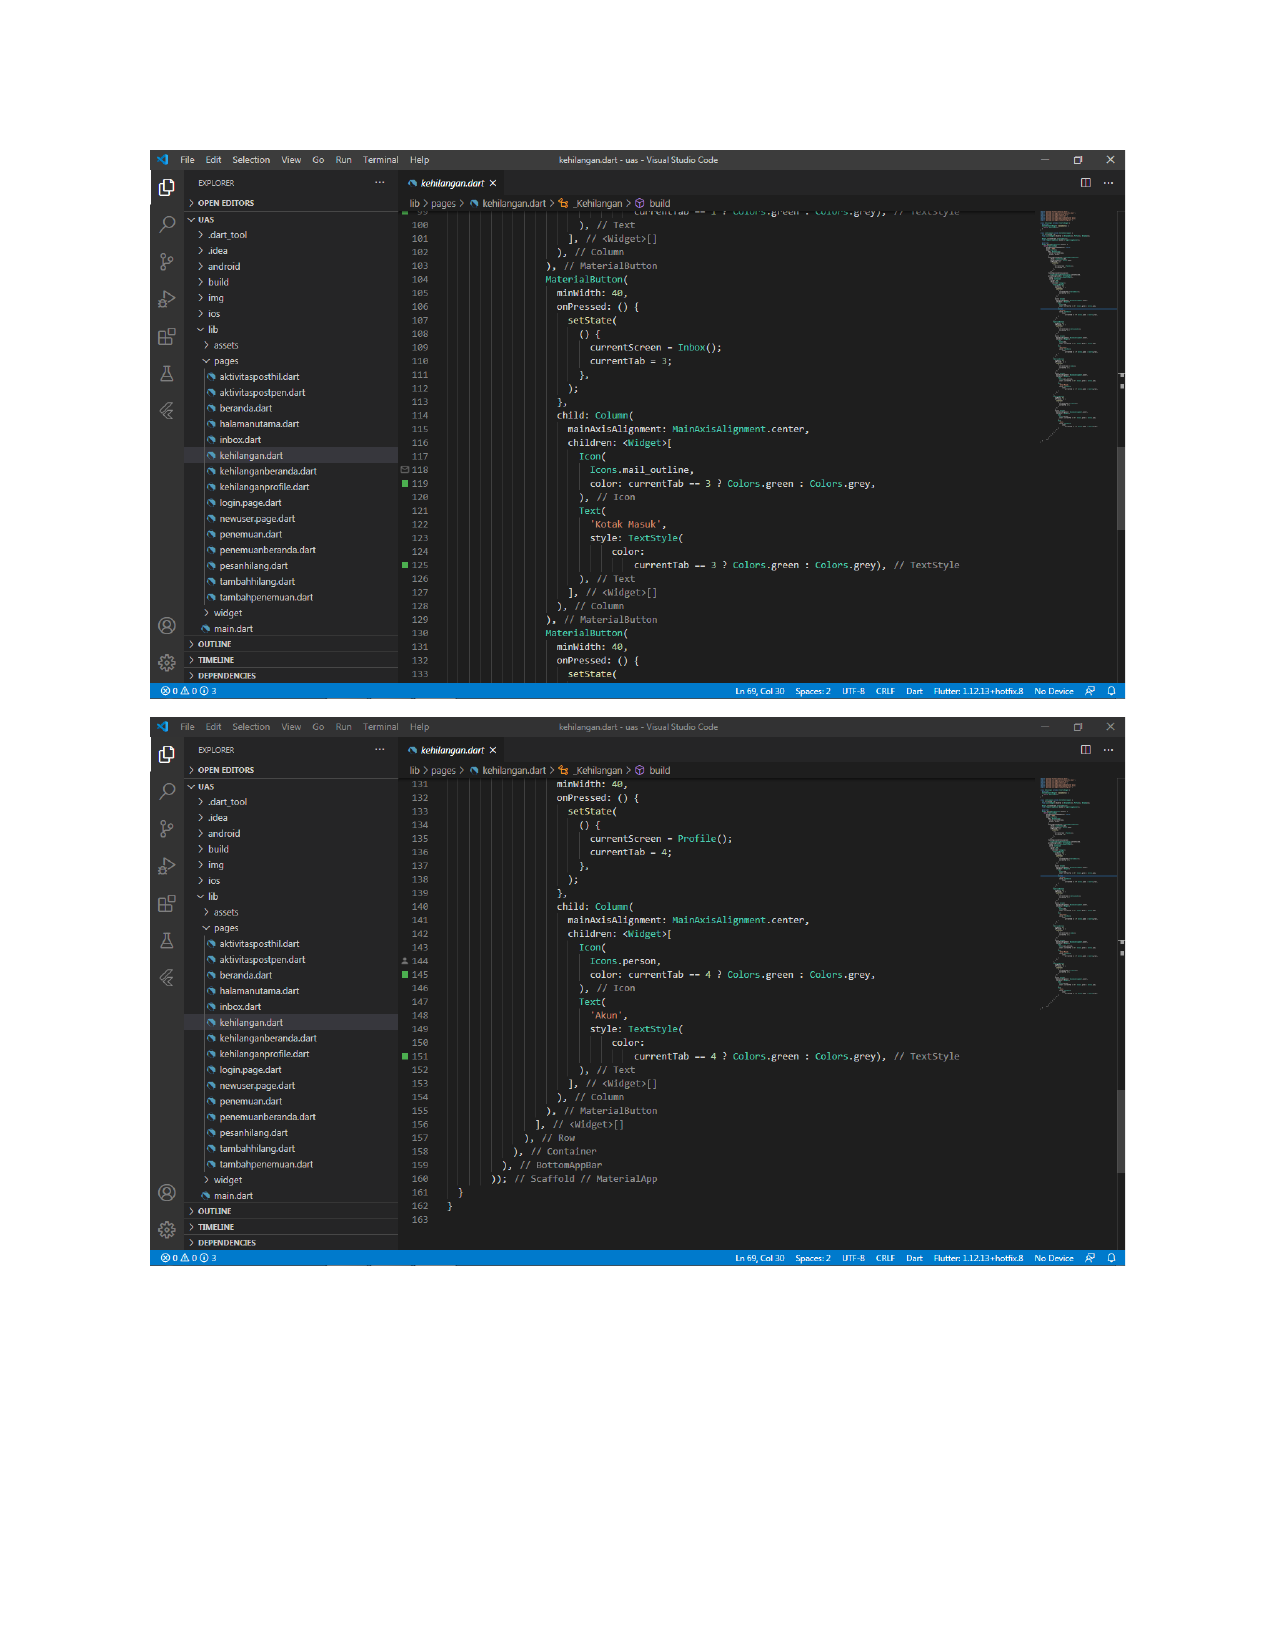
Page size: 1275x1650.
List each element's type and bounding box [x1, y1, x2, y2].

picture [150, 150, 1125, 699]
picture [150, 717, 1125, 1266]
